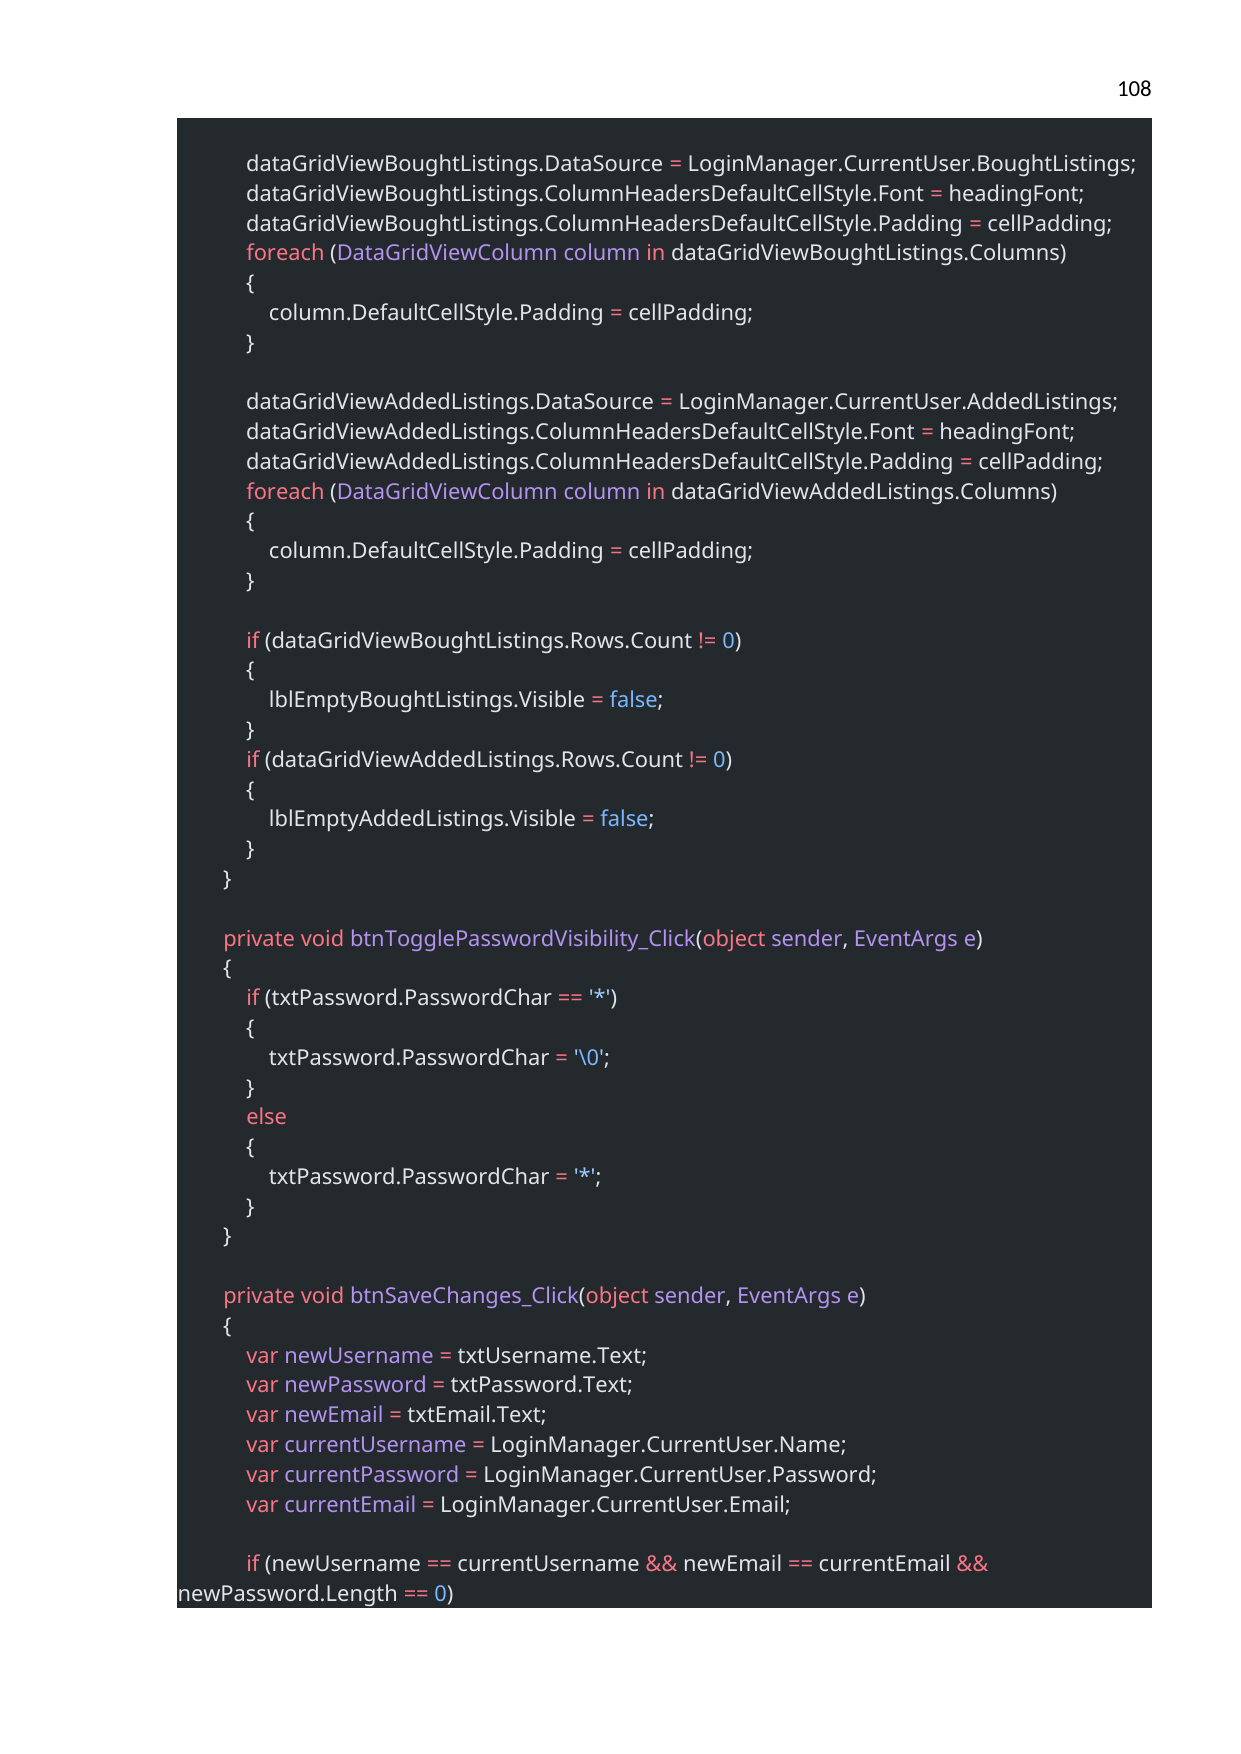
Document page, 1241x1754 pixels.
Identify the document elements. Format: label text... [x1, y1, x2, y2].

text txtPassword.PasswordChar = '*'; [177, 1161, 1152, 1191]
text foreach (DataGridViewColumn column in dataGridViewBoughtListings.Columns) [177, 237, 1152, 267]
text var currentPassword = LoginManager.CurrentUser.Password; [177, 1459, 1152, 1488]
text dataGridViewBoughtListings.ColumnHeadersDefaultCellStyle.Font = headingFont; [177, 178, 1152, 207]
text lblEmptyBoughtListings.Visible = false; [177, 684, 1152, 714]
text dataGridViewBoughtListings.DataSource = LoginManager.CurrentUser.BoughtListings; [177, 148, 1152, 178]
text var newEmail = txtEmail.Text; [177, 1399, 1152, 1429]
text { [177, 654, 1152, 684]
text else [177, 1101, 1152, 1131]
text var currentUsername = LoginManager.CurrentUser.Name; [177, 1429, 1152, 1459]
text { [177, 1310, 1152, 1339]
text if (dataGridViewBoughtListings.Rows.Count != 0) [177, 624, 1152, 654]
text var currentEmail = LoginManager.CurrentUser.Email; [177, 1488, 1152, 1518]
text } [177, 1220, 1152, 1250]
text lblEmptyAddedListings.Visible = false; [177, 803, 1152, 833]
text var newUsername = txtUsername.Text; [177, 1339, 1152, 1369]
text column.DefaultCellStyle.Padding = cellPadding; [177, 535, 1152, 565]
text private void btnSaveChanges_Click(object sender, EventArgs e) [177, 1280, 1152, 1310]
text } [177, 863, 1152, 893]
text } [177, 714, 1152, 744]
text { [177, 505, 1152, 535]
text } [177, 1071, 1152, 1101]
text dataGridViewBoughtListings.ColumnHeadersDefaultCellStyle.Padding = cellPadding; [177, 207, 1152, 237]
text foreach (DataGridViewColumn column in dataGridViewAddedListings.Columns) [177, 476, 1152, 505]
text { [177, 773, 1152, 803]
text } [177, 327, 1152, 356]
text column.DefaultCellStyle.Padding = cellPadding; [177, 297, 1152, 327]
text { [177, 1131, 1152, 1161]
text if (newUsername == currentUsername && newEmail == currentEmail && newPassword.Length == 0) [177, 1548, 1152, 1608]
text } [177, 1191, 1152, 1220]
text } [177, 565, 1152, 595]
text { [177, 952, 1152, 982]
text if (txtPassword.PasswordChar == '*') [177, 982, 1152, 1012]
text txtPassword.PasswordChar = '\0'; [177, 1042, 1152, 1071]
text var newPassword = txtPassword.Text; [177, 1369, 1152, 1399]
text dataGridViewAddedListings.ColumnHeadersDefaultCellStyle.Padding = cellPadding; [177, 446, 1152, 476]
text dataGridViewAddedListings.DataSource = LoginManager.CurrentUser.AddedListings; [177, 386, 1152, 416]
text if (dataGridViewAddedListings.Rows.Count != 0) [177, 744, 1152, 773]
text { [177, 1012, 1152, 1042]
text private void btnTogglePasswordVisibility_Click(object sender, EventArgs e) [177, 922, 1152, 952]
text { [177, 267, 1152, 297]
text } [177, 833, 1152, 863]
text dataGridViewAddedListings.ColumnHeadersDefaultCellStyle.Font = headingFont; [177, 416, 1152, 446]
